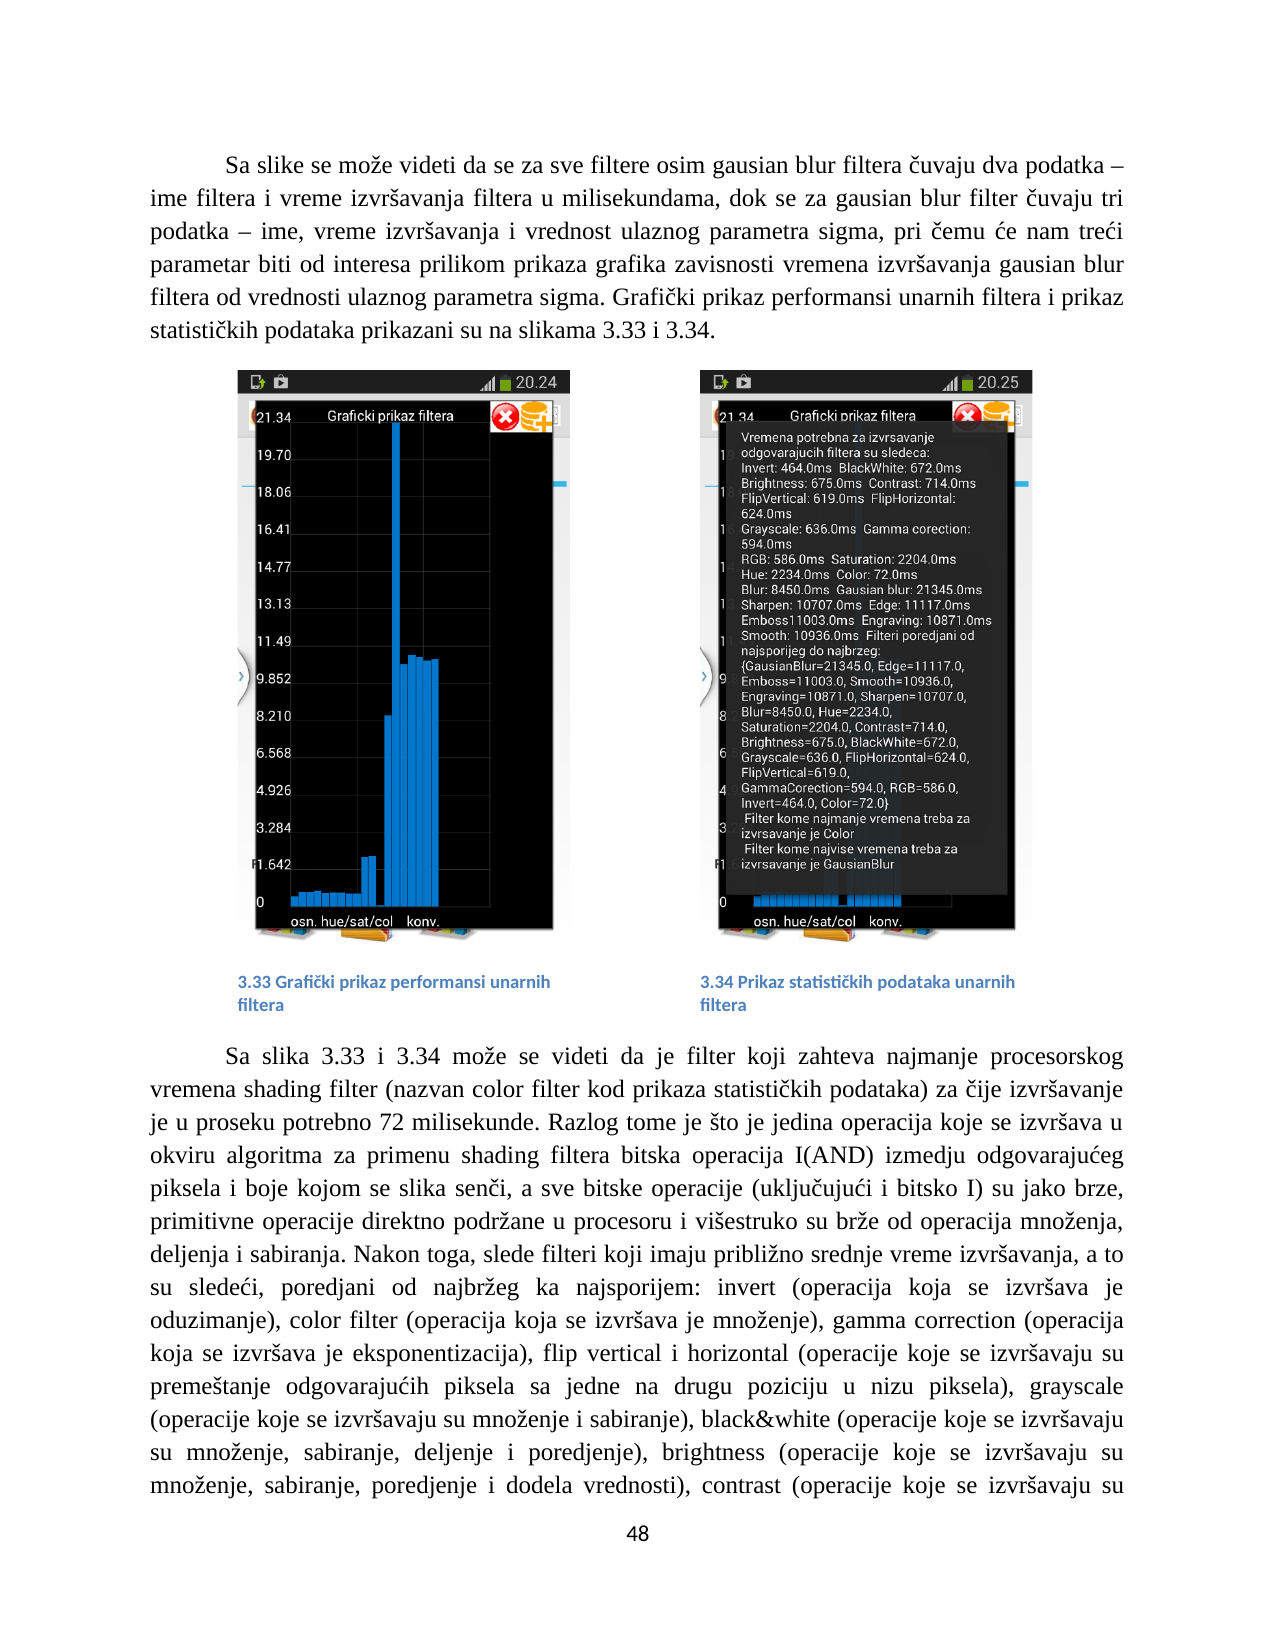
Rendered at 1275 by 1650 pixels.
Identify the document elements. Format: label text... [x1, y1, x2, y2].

picture [700, 370, 1033, 961]
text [150, 1041, 1125, 1499]
text Sa slike se može videti da se za sve filtere osim gausian blur filtera čuvaju dva podatka – ime filtera i vreme izvršavanja filtera u milisekundama, dok se za gausian blur filter čuvaju tri podatka – ime, vreme izvršavanja i vrednost ulaznog parametra sigma, pri čemu će nam treći parametar biti od interesa prilikom prikaza grafika zavisnosti vremena izvršavanja gausian blur filtera od vrednosti ulaznog parametra sigma. Grafički prikaz performansi unarnih filtera i prikaz statističkih podataka prikazani su na slikama 3.33 i 3.34. [150, 150, 1125, 344]
picture [237, 370, 570, 961]
